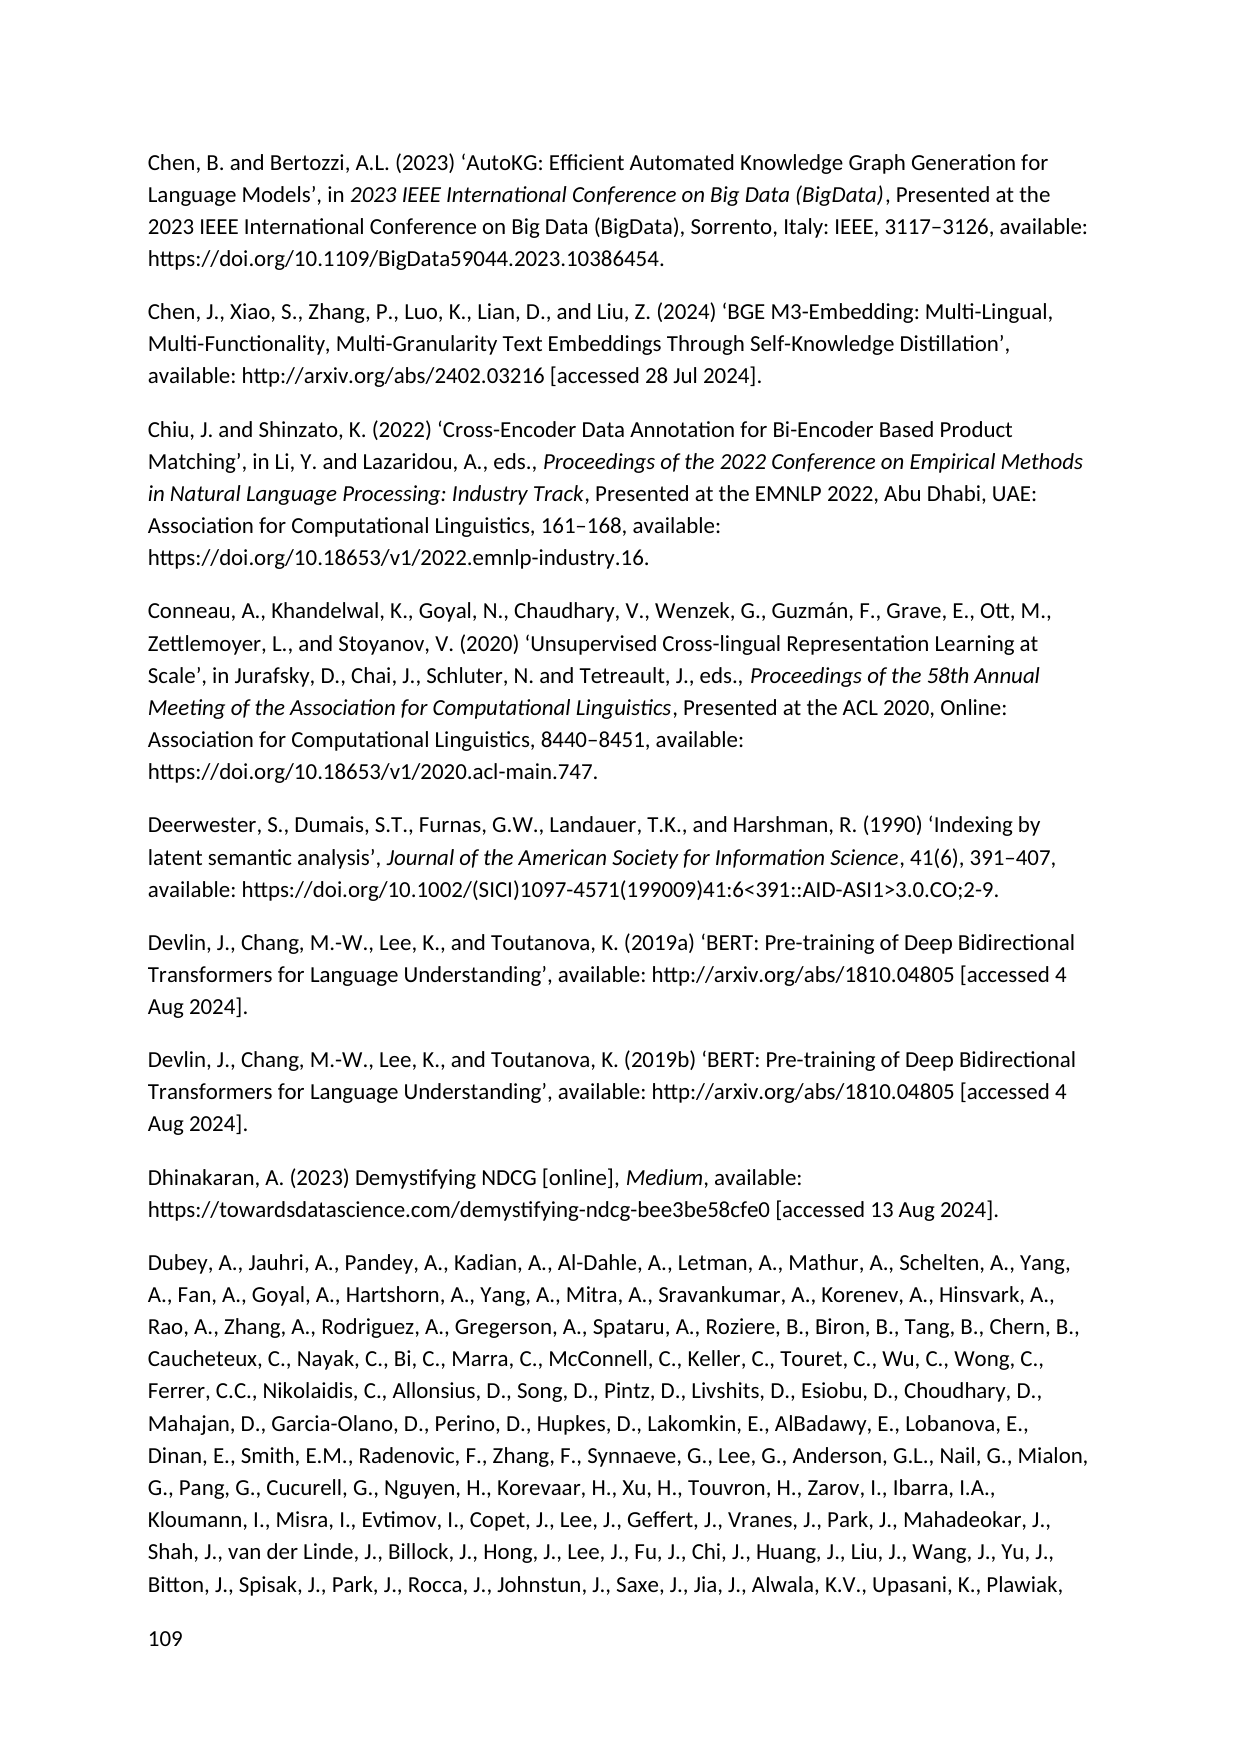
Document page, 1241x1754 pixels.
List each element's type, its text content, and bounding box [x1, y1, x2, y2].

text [148, 1248, 1092, 1598]
text Chen, J., Xiao, S., Zhang, P., Luo, K., Lian, D., and Liu, Z. (2024) ‘BGE M3-Embedding: Multi-Lingual, Multi-Functionality, Multi-Granularity Text Embeddings Through Self-Knowledge Distillation’, available: http://arxiv.org/abs/2402.03216 [accessed 28 Jul 2024]. [148, 297, 1092, 390]
text Chiu, J. and Shinzato, K. (2022) ‘Cross-Encoder Data Annotation for Bi-Encoder Based Product Matching’, in Li, Y. and Lazaridou, A., eds., Proceedings of the 2022 Conference on Empirical Methods in Natural Language Processing: Industry Track, Presented at the EMNLP 2022, Abu Dhabi, UAE: Association for Computational Linguistics, 161–168, available: https://doi.org/10.18653/v1/2022.emnlp-industry.16. [148, 415, 1092, 571]
text Conneau, A., Khandelwal, K., Goyal, N., Chaudhary, V., Wenzek, G., Guzmán, F., Grave, E., Ott, M., Zettlemoyer, L., and Stoyanov, V. (2020) ‘Unsupervised Cross-lingual Representation Learning at Scale’, in Jurafsky, D., Chai, J., Schluter, N. and Tetreault, J., eds., Proceedings of the 58th Annual Meeting of the Association for Computational Linguistics, Presented at the ACL 2020, Online: Association for Computational Linguistics, 8440–8451, available: https://doi.org/10.18653/v1/2020.acl-main.747. [148, 596, 1092, 785]
text Deerwester, S., Dumais, S.T., Furnas, G.W., Landauer, T.K., and Harshman, R. (1990) ‘Indexing by latent semantic analysis’, Journal of the American Society for Information Science, 41(6), 391–407, available: https://doi.org/10.1002/(SICI)1097-4571(199009)41:6<391::AID-ASI1>3.0.CO;2-9. [148, 810, 1092, 903]
text Devlin, J., Chang, M.-W., Lee, K., and Toutanova, K. (2019a) ‘BERT: Pre-training of Deep Bidirectional Transformers for Language Understanding’, available: http://arxiv.org/abs/1810.04805 [accessed 4 Aug 2024]. [148, 928, 1092, 1020]
text Devlin, J., Chang, M.-W., Lee, K., and Toutanova, K. (2019b) ‘BERT: Pre-training of Deep Bidirectional Transformers for Language Understanding’, available: http://arxiv.org/abs/1810.04805 [accessed 4 Aug 2024]. [148, 1045, 1092, 1138]
text Dhinakaran, A. (2023) Demystifying NDCG [online], Medium, available: https://towardsdatascience.com/demystifying-ndcg-bee3be58cfe0 [accessed 13 Aug 2024]. [148, 1163, 1092, 1223]
text Chen, B. and Bertozzi, A.L. (2023) ‘AutoKG: Efficient Automated Knowledge Graph Generation for Language Models’, in 2023 IEEE International Conference on Big Data (BigData), Presented at the 2023 IEEE International Conference on Big Data (BigData), Sorrento, Italy: IEEE, 3117–3126, available: https://doi.org/10.1109/BigData59044.2023.10386454. [148, 148, 1092, 272]
